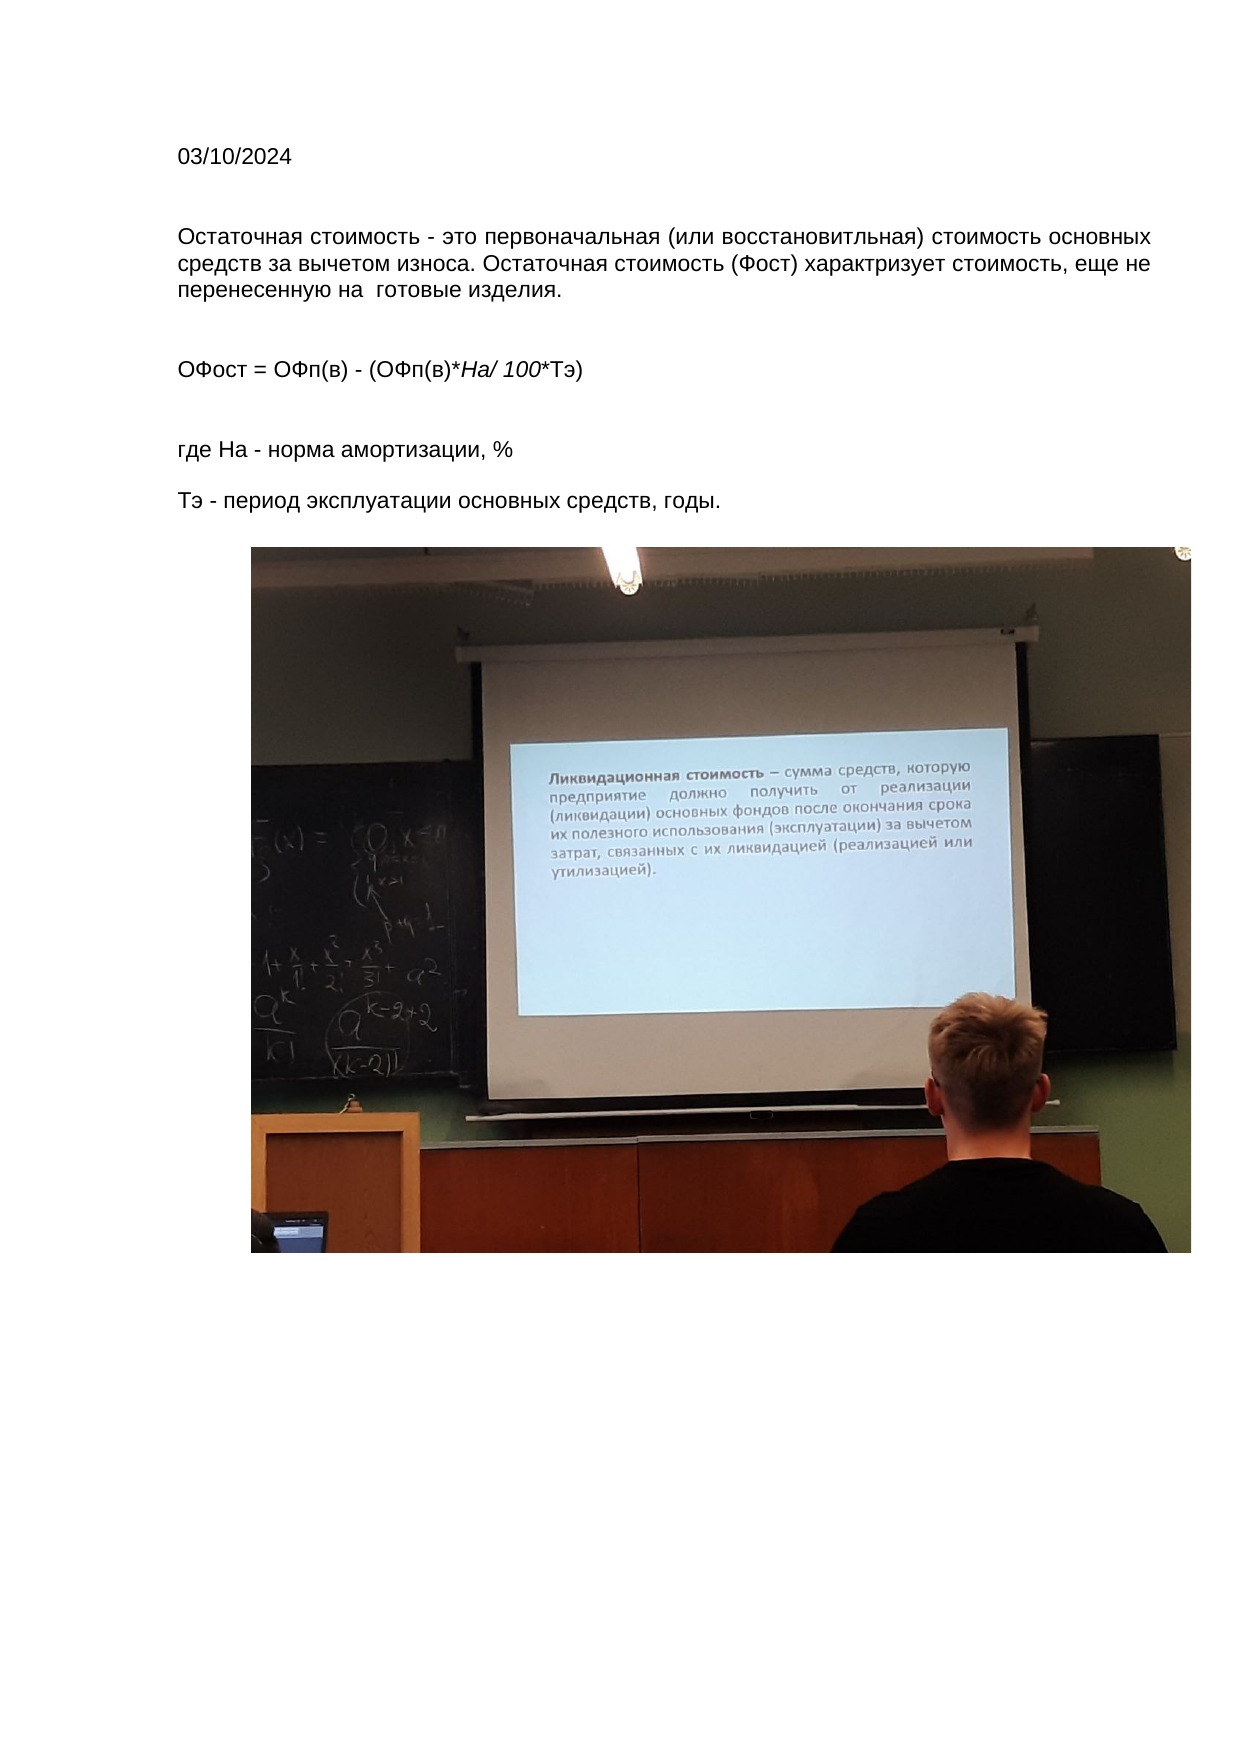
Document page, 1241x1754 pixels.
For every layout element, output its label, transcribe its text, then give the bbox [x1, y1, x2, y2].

picture [251, 547, 1192, 1253]
text 03/10/2024 [177, 143, 1152, 169]
text Остаточная стоимость - это первоначальная (или восстановитльная) стоимость основных средств за вычетом износа. Остаточная стоимость (Фост) характризует стоимость, еще не перенесенную на готовые изделия. [177, 223, 1152, 302]
text где На - норма амортизации, % [177, 436, 1152, 462]
text ОФост = ОФп(в) - (ОФп(в)*На/ 100*Tэ) [177, 356, 1152, 382]
text Тэ - период эксплуатации основных средств, годы. [177, 487, 1152, 514]
